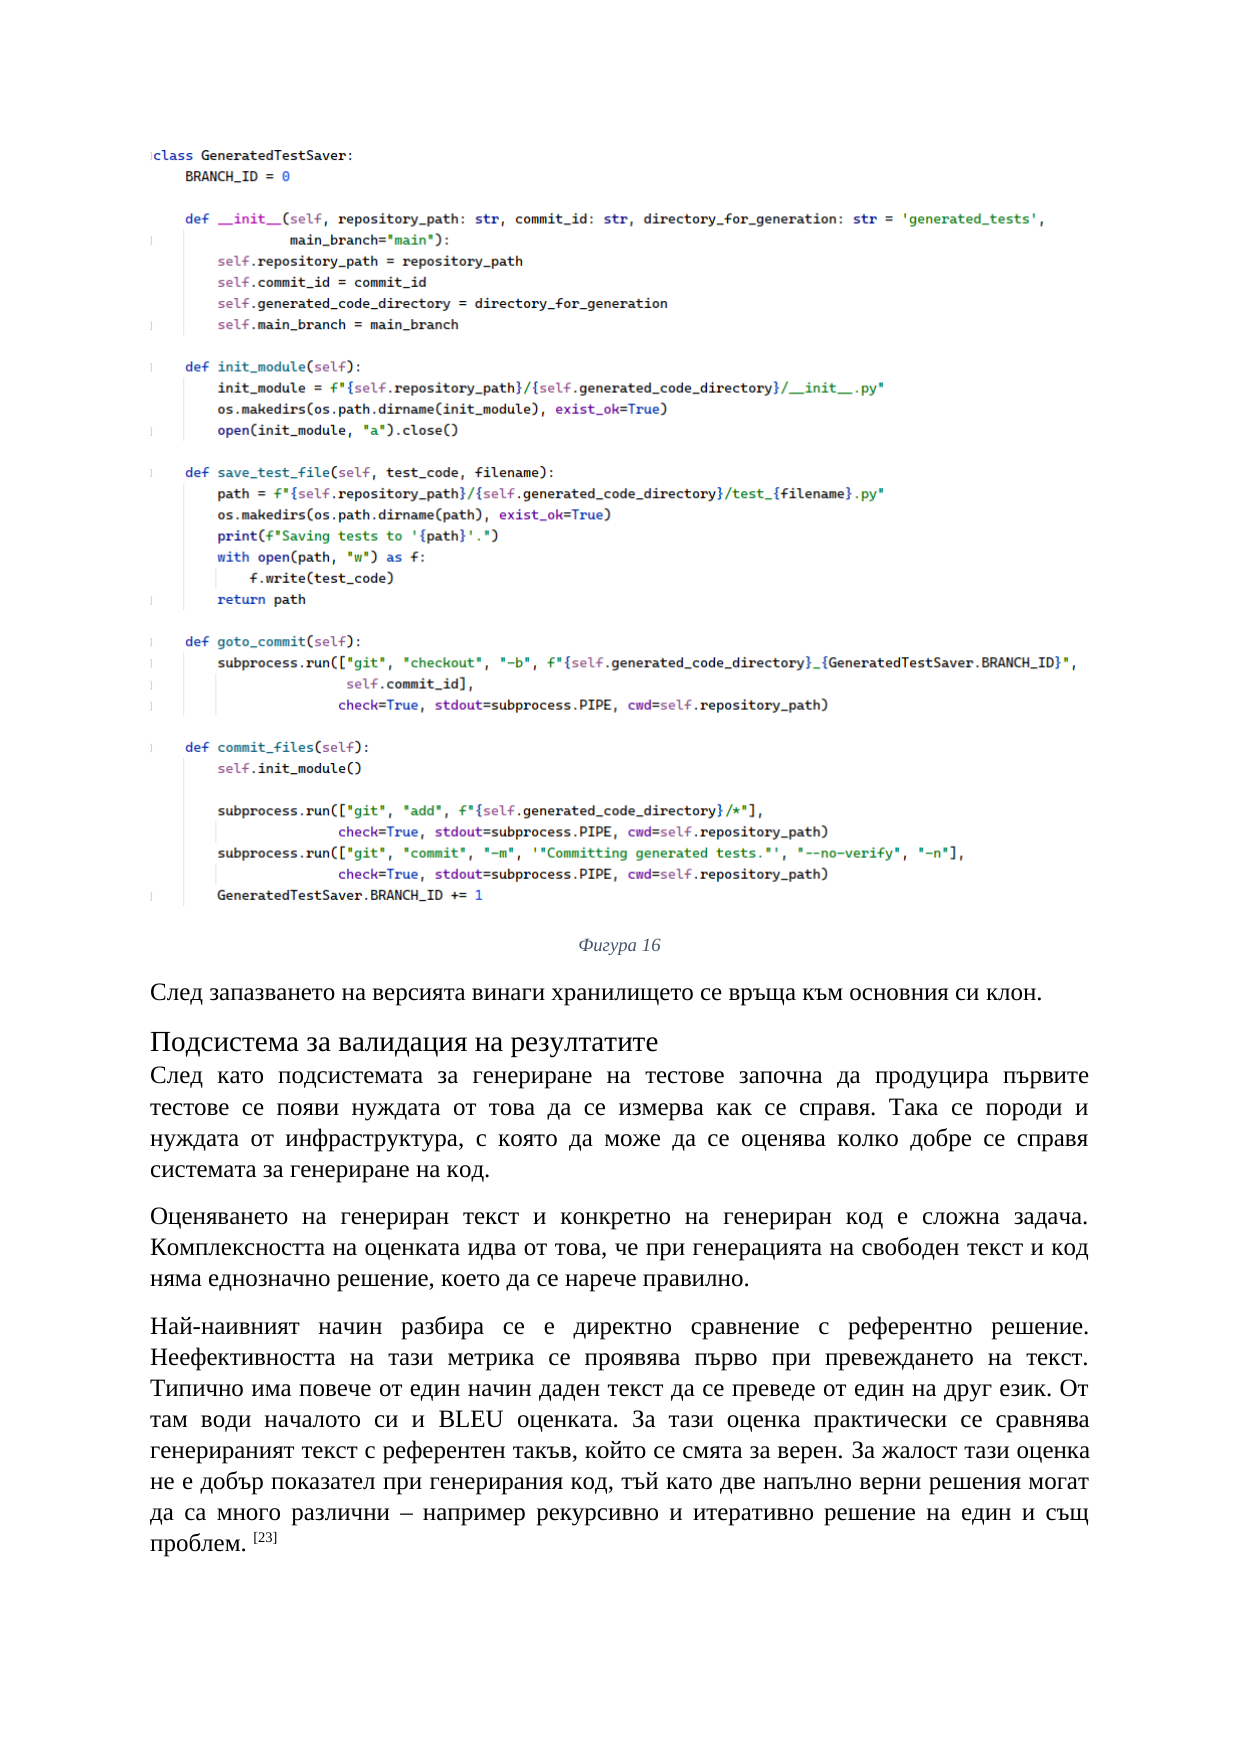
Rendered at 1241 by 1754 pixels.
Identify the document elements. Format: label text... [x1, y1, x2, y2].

picture [150, 150, 1091, 916]
text След като подсистемата за генериране на тестове започна да продуцира първите тестове се появи нуждата от това да се измерва как се справя. Така се породи и нуждата от инфраструктура, с която да може да се оценява колко добре се справя системата за генериране на код. [150, 1061, 1090, 1182]
text Фигура 16 [150, 934, 1090, 956]
text След запазването на версията винаги хранилището се връща към основния си клон. [150, 977, 1090, 1006]
text Най-наивният начин разбира се е директно сравнение с референтно решение. Неефективността на тази метрика се проявява първо при превеждането на текст. Типично има повече от един начин даден текст да се преведе от един на друг език. От там води началото си и BLEU оценката. За тази оценка практически се сравнява генерираният текст с референтен такъв, който се смята за верен. За жалост тази оценка не е добър показател при генерирания код, тъй като две напълно верни решения могат да са много различни – например рекурсивно и итеративно решение на един и същ проблем. [23] [150, 1311, 1090, 1557]
subtitle Подсистема за валидация на резултатите [150, 1024, 1090, 1058]
text Оценяването на генериран текст и конкретно на генериран код е сложна задача. Комплексността на оценката идва от това, че при генерацията на свободен текст и код няма еднозначно решение, което да се нарече правилно. [150, 1201, 1090, 1292]
